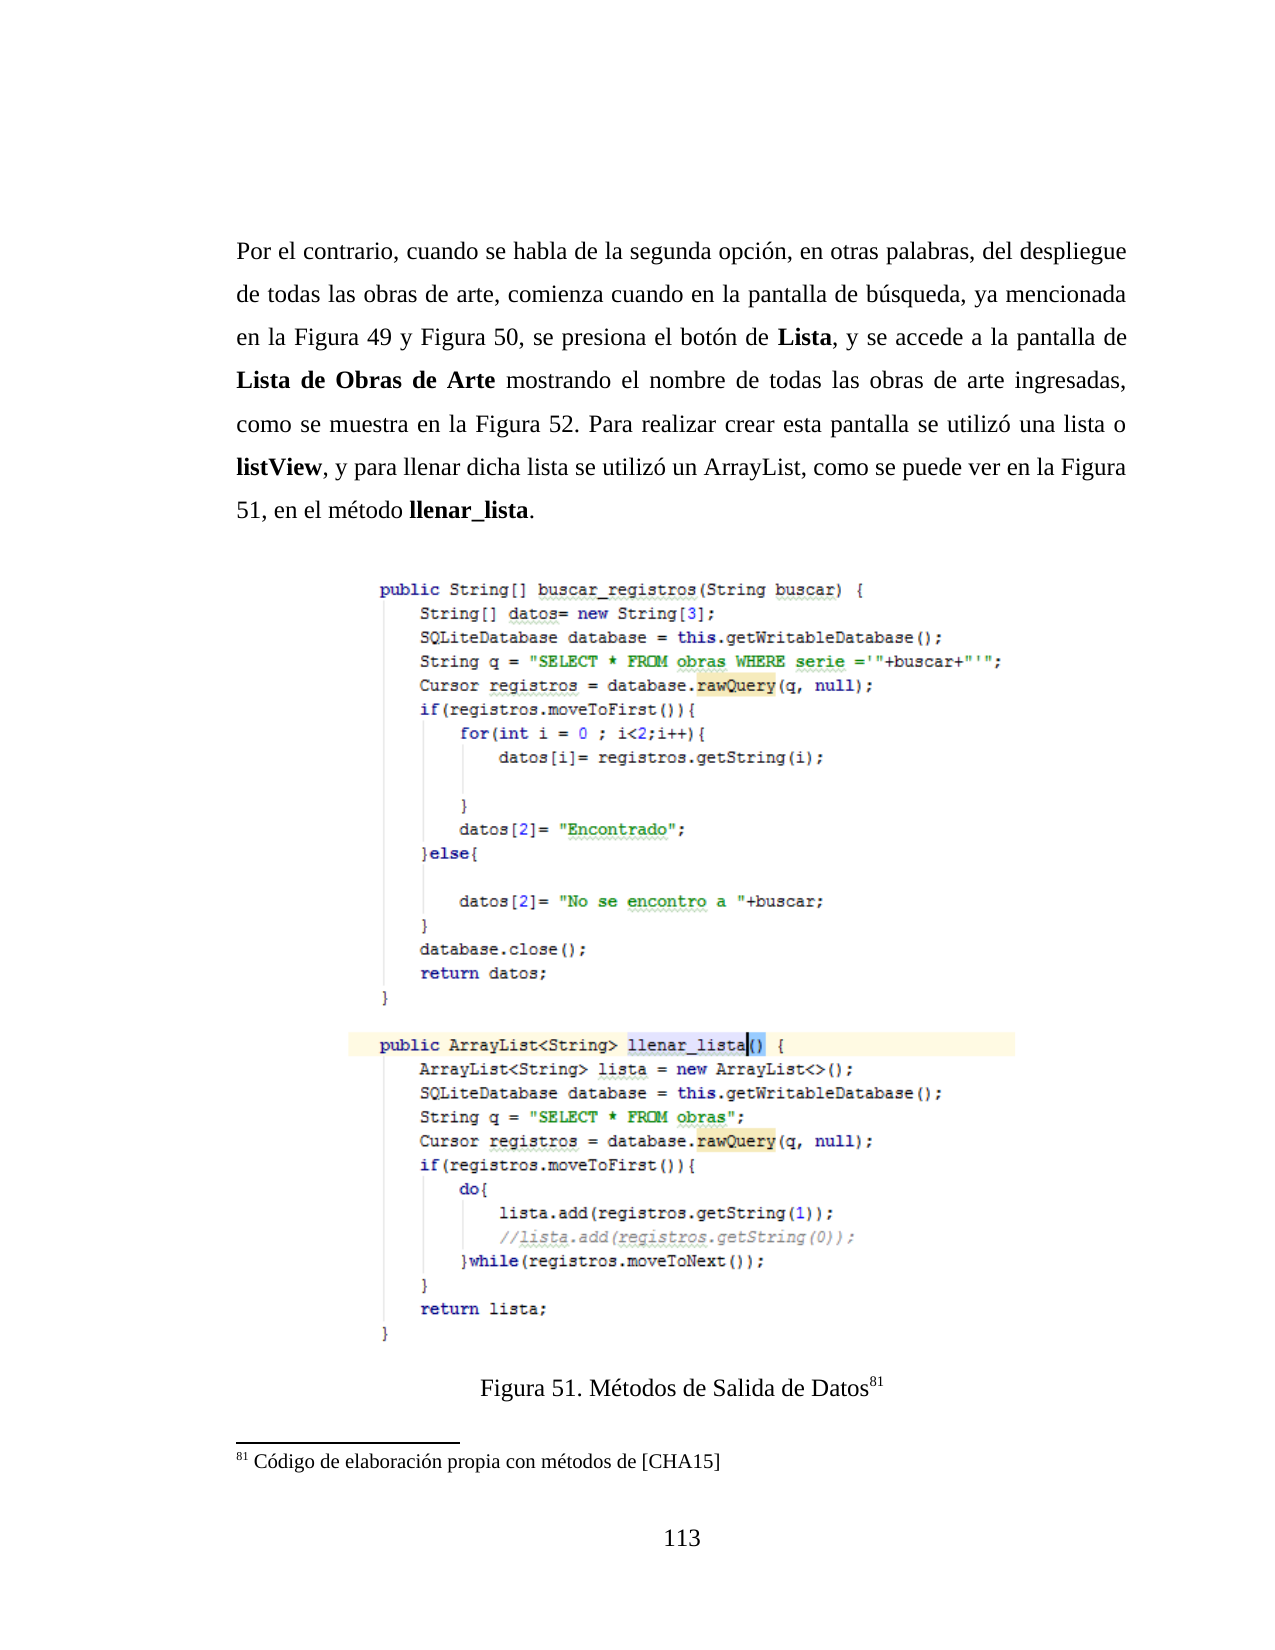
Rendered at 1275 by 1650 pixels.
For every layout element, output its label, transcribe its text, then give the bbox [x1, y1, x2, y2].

picture [348, 581, 1016, 1361]
text Por el contrario, cuando se habla de la segunda opción, en otras palabras, del despliegue de todas las obras de arte, comienza cuando en la pantalla de búsqueda, ya mencionada en la Figura 49 y Figura 50, se presiona el botón de Lista, y se accede a la pantalla de Lista de Obras de Arte mostrando el nombre de todas las obras de arte ingresadas, como se muestra en la Figura 52. Para realizar crear esta pantalla se utilizó una lista o listView, y para llenar dicha lista se utilizó un ArrayList, como se puede ver en la Figura 51, en el método llenar_lista. [236, 236, 1127, 524]
text Figura 51. Métodos de Salida de Datos [236, 1373, 1127, 1402]
